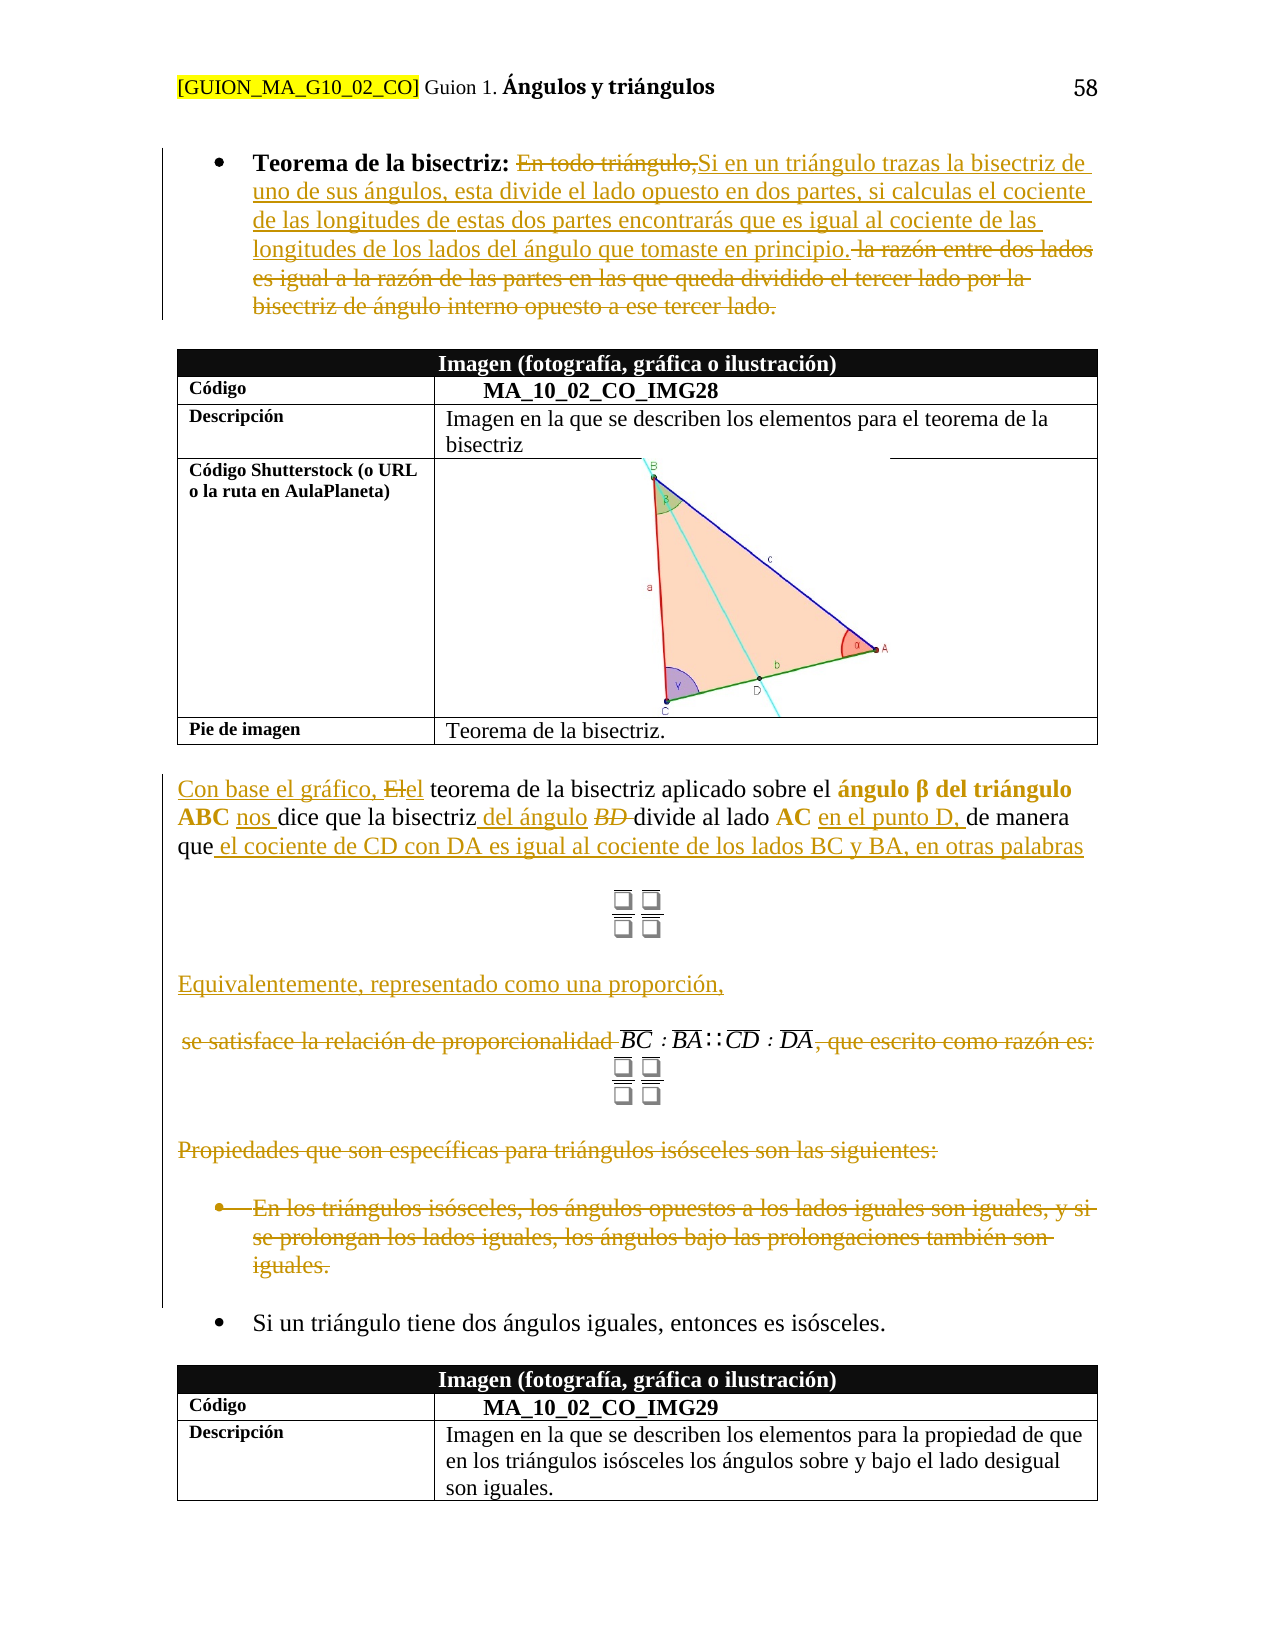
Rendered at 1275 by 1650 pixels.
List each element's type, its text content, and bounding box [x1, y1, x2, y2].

table_header Imagen (fotografía, gráfica o ilustración) [178, 350, 1097, 376]
table_cell Imagen en la que se describen los elementos para el teorema de la bisectriz [435, 405, 1097, 457]
table_header Imagen (fotografía, gráfica o ilustración) [178, 1366, 1097, 1393]
list Teorema de la bisectriz: [215, 148, 1098, 320]
table_cell Código [178, 377, 434, 404]
table_cell Código [178, 1394, 434, 1420]
text teorema de la bisectriz aplicado sobre el ángulo β del triángulo ABC dice que la bisectriz divide al lado AC de manera que [177, 774, 1098, 860]
table_cell MA_10_02_CO_IMG28 [435, 377, 1097, 404]
table_cell Descripción [178, 405, 434, 457]
list Si un triángulo tiene dos ángulos iguales, entonces es isósceles. [215, 1308, 1098, 1337]
table_cell Teorema de la bisectriz. [435, 718, 1097, 744]
table_cell Descripción [178, 1421, 434, 1500]
picture [641, 458, 891, 717]
table_cell [891, 459, 1097, 717]
table_cell [435, 459, 641, 717]
table_cell MA_10_02_CO_IMG29 [435, 1394, 1097, 1420]
table_cell Pie de imagen [178, 718, 434, 744]
table_cell Código Shutterstock (o URL o la ruta en AulaPlaneta) [178, 459, 434, 717]
table_cell Imagen en la que se describen los elementos para la propiedad de que en los triángulos isósceles los ángulos sobre y bajo el lado desigual son iguales. [435, 1421, 1097, 1500]
